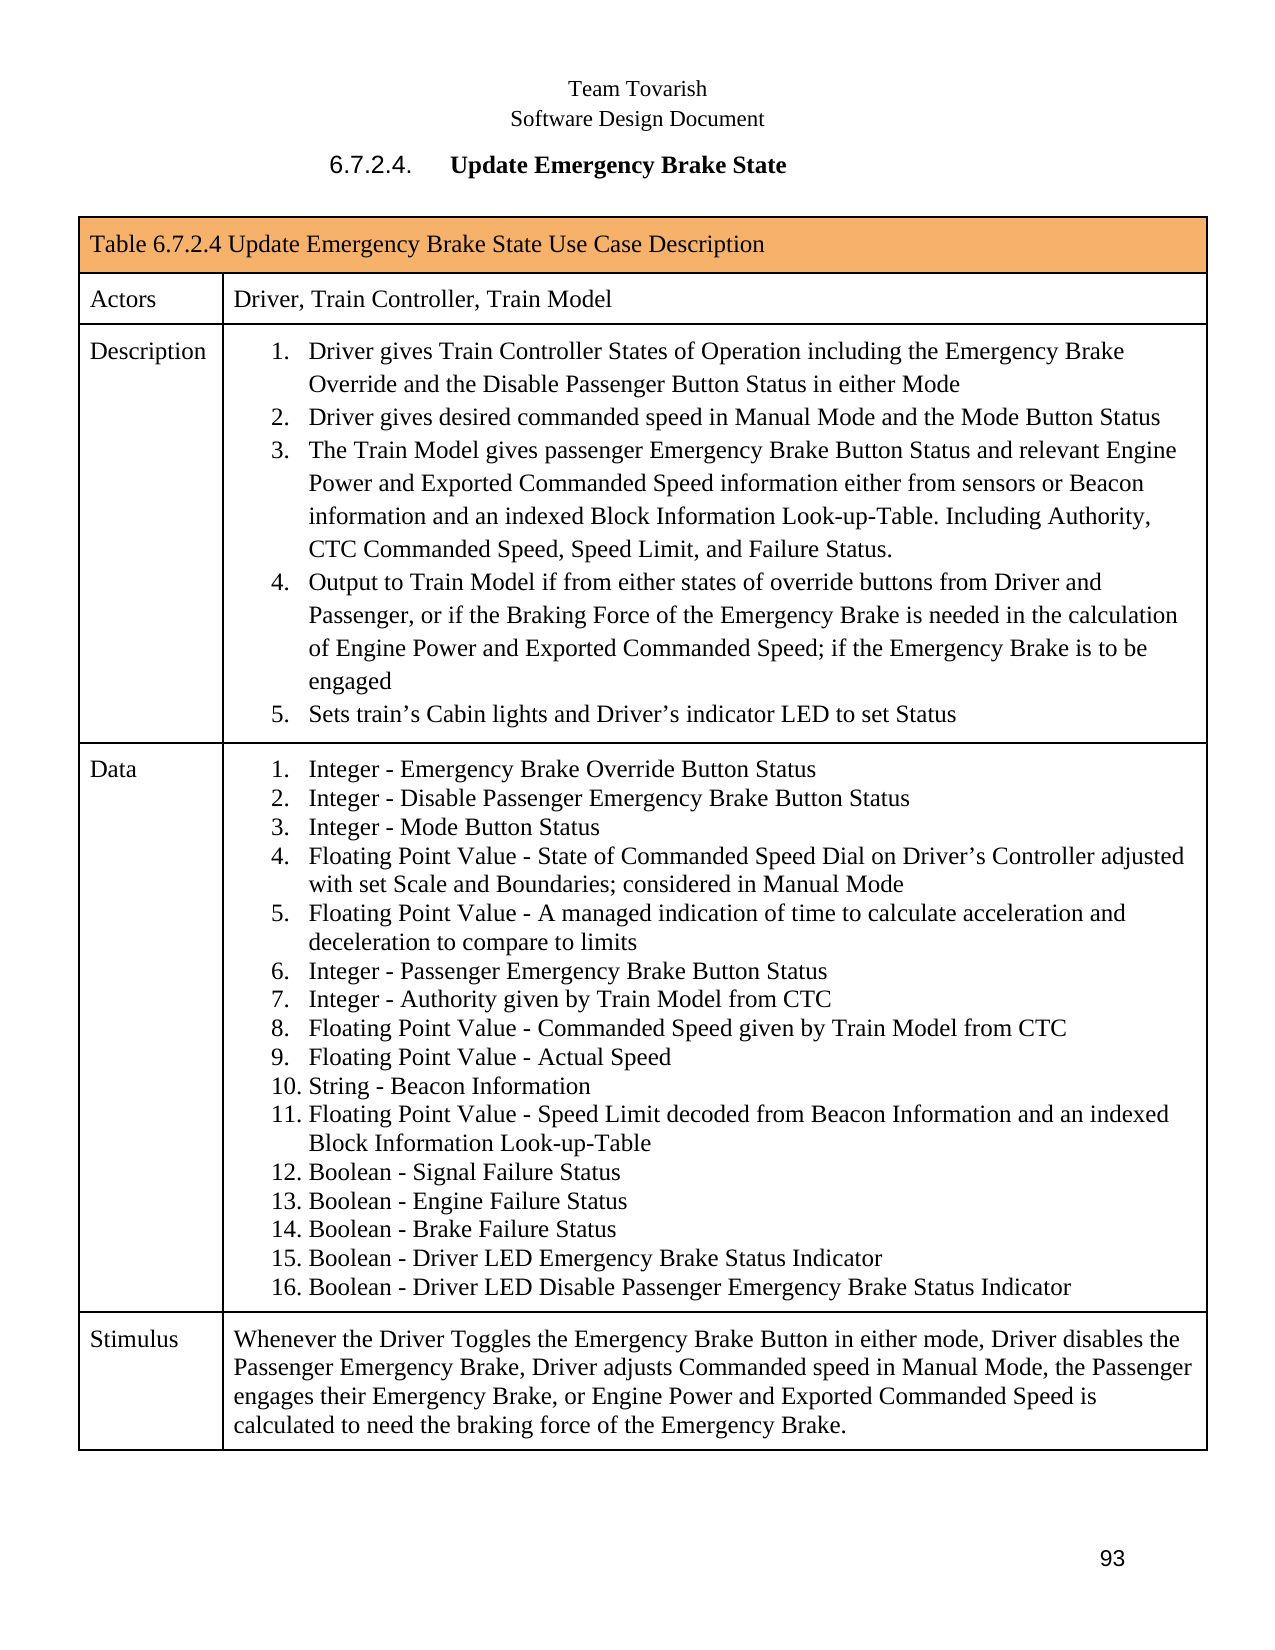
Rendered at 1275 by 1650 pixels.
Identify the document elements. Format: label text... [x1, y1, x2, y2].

table_cell Description [80, 325, 222, 742]
list Update Emergency Brake State [412, 150, 1125, 179]
table_cell Actors [80, 274, 222, 323]
table_cell Whenever the Driver Toggles the Emergency Brake Button in either mode, Driver disables the Passenger Emergency Brake, Driver adjusts Commanded speed in Manual Mode, the Passenger engages their Emergency Brake, or Engine Power and Exported Commanded Speed is calculated to need the braking force of the Emergency Brake. [224, 1313, 1206, 1449]
table_header Table 6.7.2.4 Update Emergency Brake State Use Case Description [80, 218, 1206, 272]
table_cell Stimulus [80, 1313, 222, 1449]
table_cell Driver, Train Controller, Train Model [224, 274, 1206, 323]
table_cell Data [80, 744, 222, 1311]
table_cell Driver gives Train Controller States of Operation including the Emergency Brake Override and the Disable Passenger Button Status in either Mode Driver gives desired commanded speed in Manual Mode and the Mode Button Status The Train Model gives passenger Emergency Brake Button Status and relevant Engine Power and Exported Commanded Speed information either from sensors or Beacon information and an indexed Block Information Look-up-Table. Including Authority, CTC Commanded Speed, Speed Limit, and Failure Status. Output to Train Model if from either states of override buttons from Driver and Passenger, or if the Braking Force of the Emergency Brake is needed in the calculation of Engine Power and Exported Commanded Speed; if the Emergency Brake is to be engaged Sets train’s Cabin lights and Driver’s indicator LED to set Status [224, 325, 1206, 742]
table_cell Integer - Emergency Brake Override Button Status Integer - Disable Passenger Emergency Brake Button Status Integer - Mode Button Status Floating Point Value - State of Commanded Speed Dial on Driver’s Controller adjusted with set Scale and Boundaries; considered in Manual Mode Floating Point Value - A managed indication of time to calculate acceleration and deceleration to compare to limits Integer - Passenger Emergency Brake Button Status Integer - Authority given by Train Model from CTC Floating Point Value - Commanded Speed given by Train Model from CTC Floating Point Value - Actual Speed String - Beacon Information Floating Point Value - Speed Limit decoded from Beacon Information and an indexed Block Information Look-up-Table Boolean - Signal Failure Status Boolean - Engine Failure Status Boolean - Brake Failure Status Boolean - Driver LED Emergency Brake Status Indicator Boolean - Driver LED Disable Passenger Emergency Brake Status Indicator [224, 744, 1206, 1311]
